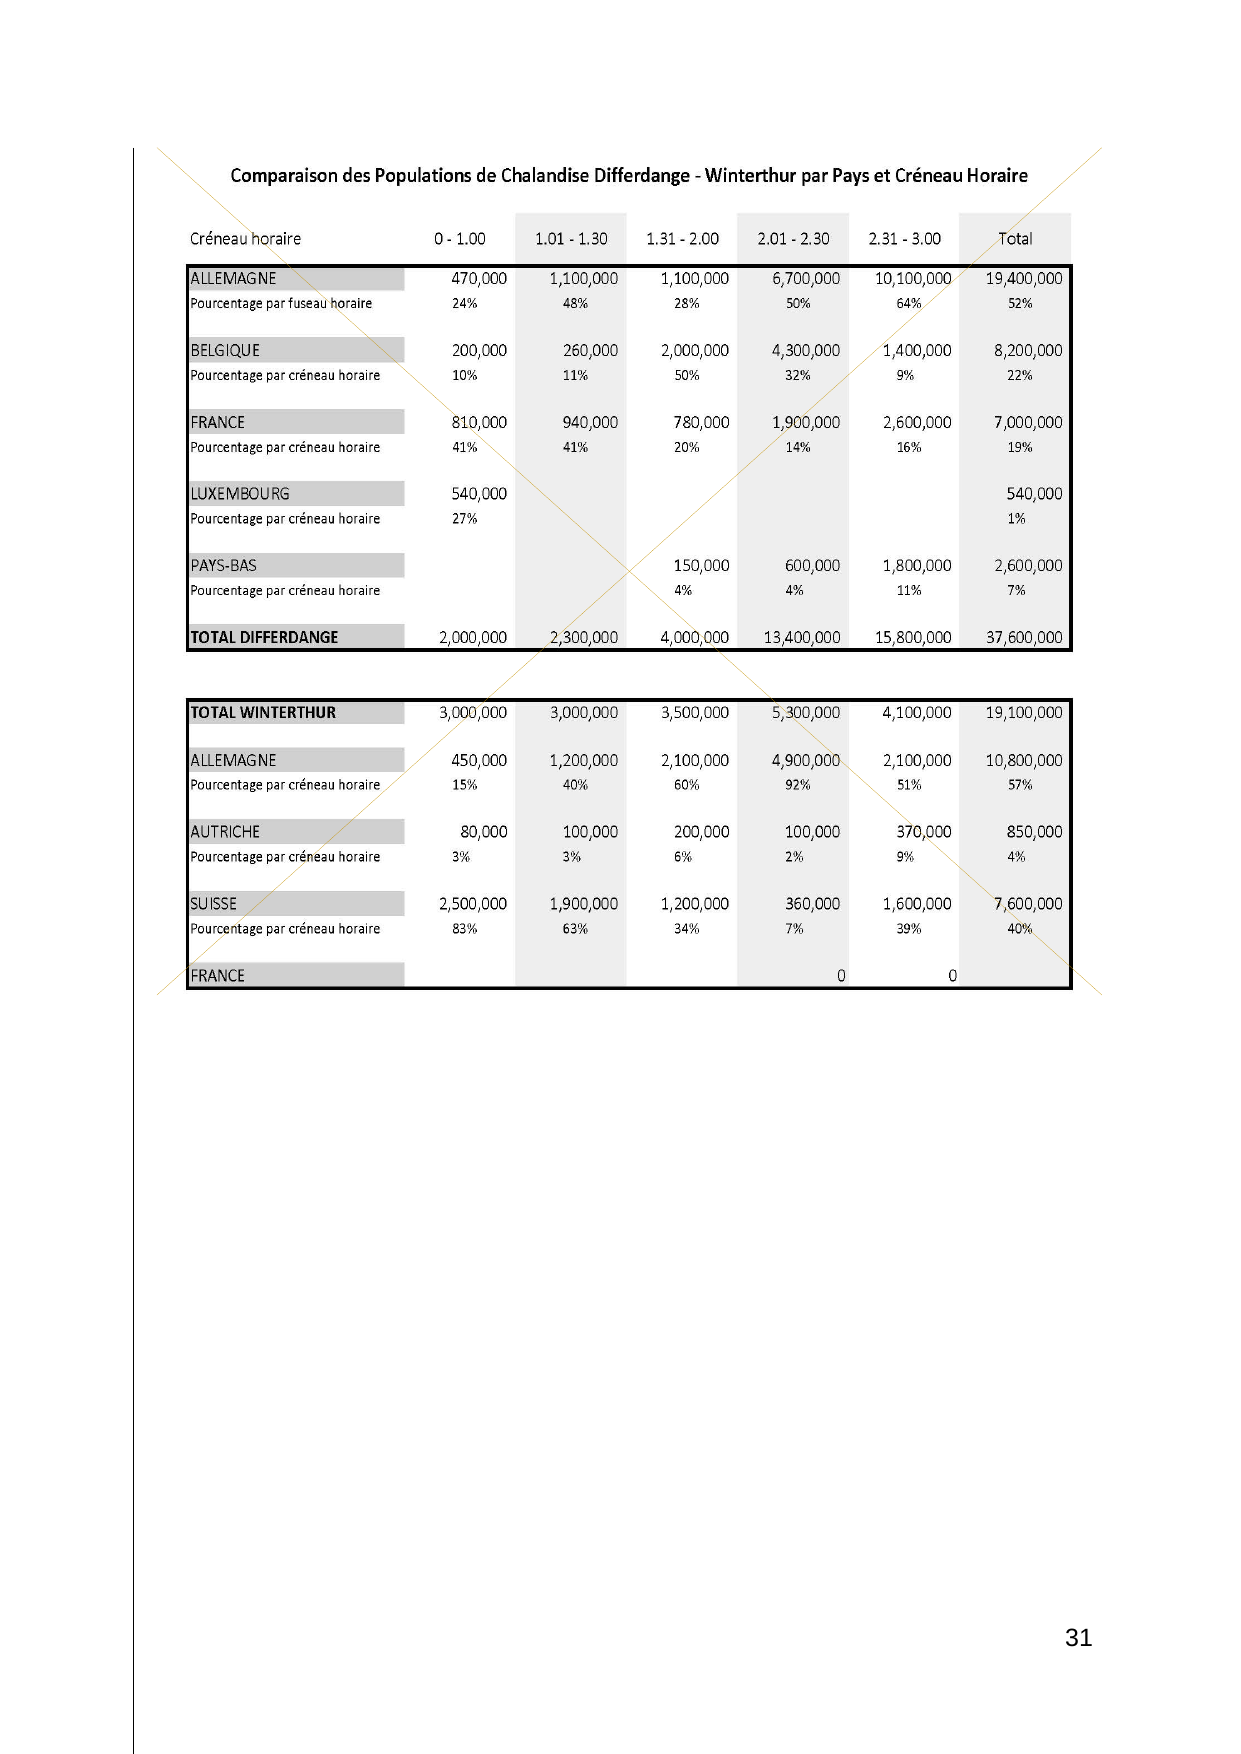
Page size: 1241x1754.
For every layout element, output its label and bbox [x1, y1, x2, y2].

picture [631, 149, 1102, 994]
picture [158, 572, 1101, 996]
picture [157, 149, 628, 993]
picture [158, 147, 1101, 570]
